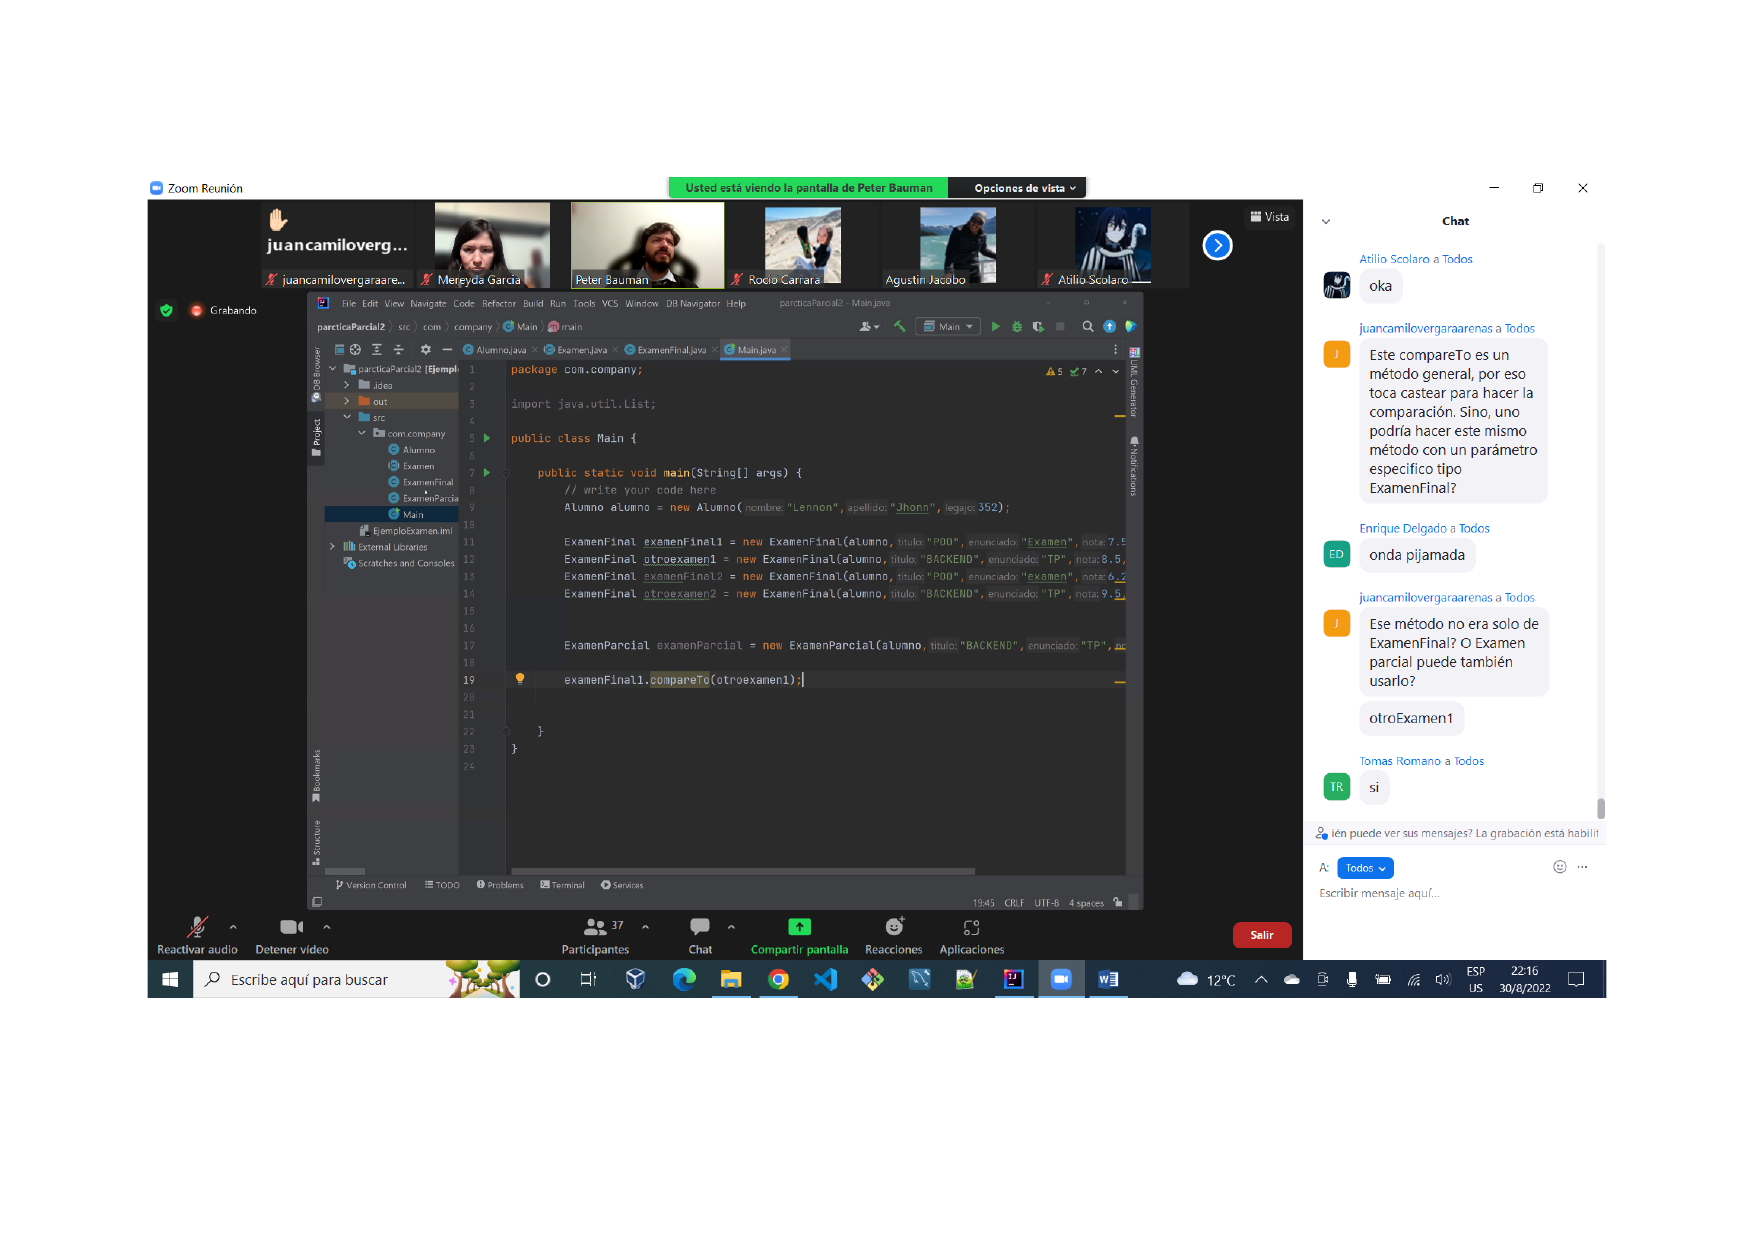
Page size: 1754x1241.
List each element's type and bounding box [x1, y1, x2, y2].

picture [147, 177, 1607, 998]
